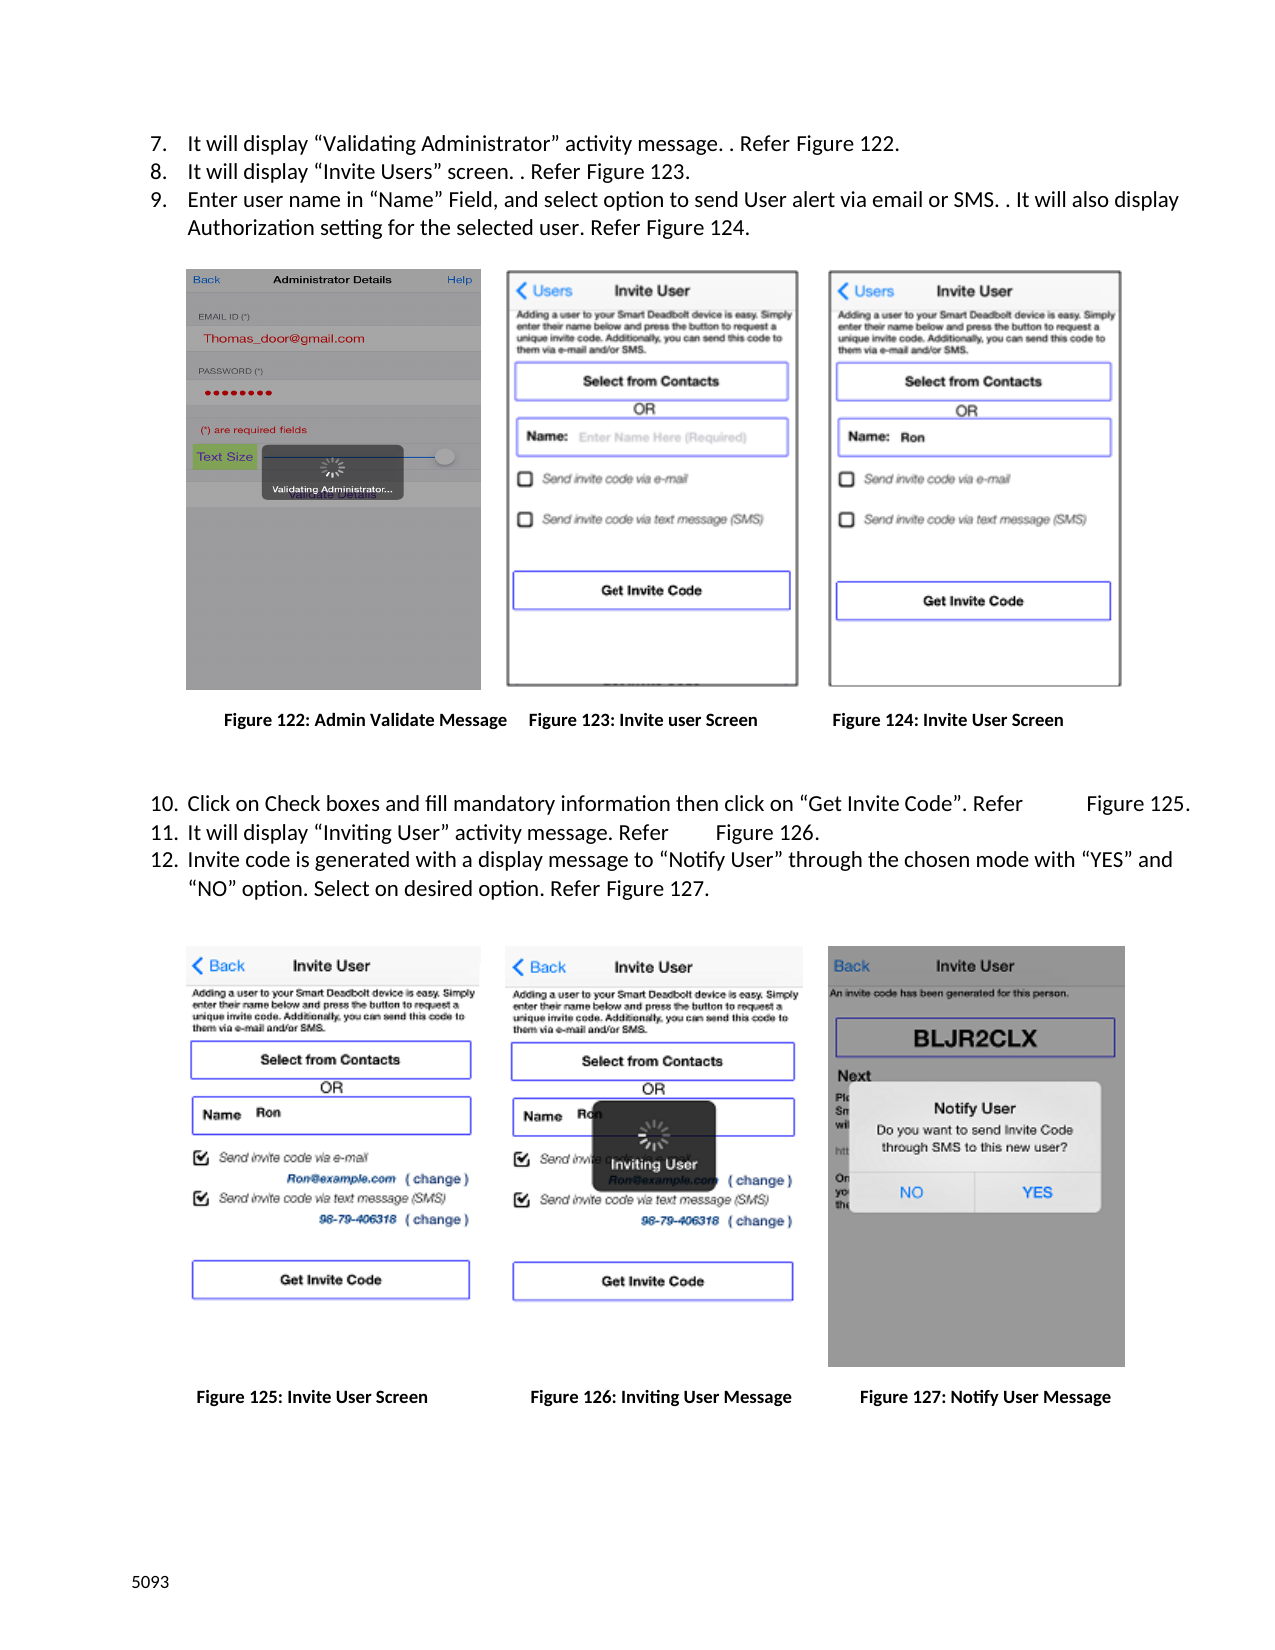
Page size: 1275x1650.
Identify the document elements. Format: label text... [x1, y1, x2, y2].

list Enter user name in “Name” Field, and select option to send User alert via email or SMS. . It will also display Authorization setting for the selected user. Refer Figure 124. [150, 185, 1198, 241]
list It will display “Validating Administrator” activity message. . Refer Figure 122. [150, 129, 1198, 157]
list Invite code is generated with a display message to “Notify User” through the chosen mode with “YES” and “NO” option. Select on desired option. Refer Figure 127. [150, 846, 1198, 902]
text Figure 122: Admin Validate Message Figure 123: Invite user Screen Figure 124: Invite User Screen [75, 706, 1198, 731]
list It will display “Invite Users” screen. . Refer Figure 123. [150, 157, 1198, 185]
list It will display “Inviting User” activity message. Refer Figure 126. [150, 818, 1198, 846]
picture [827, 269, 1125, 690]
picture [505, 269, 802, 690]
list Click on Check boxes and fill mandatory information then click on “Get Invite Code”. Refer Figure 125. [150, 789, 1198, 818]
picture [505, 946, 803, 1367]
picture [828, 946, 1125, 1367]
picture [186, 269, 481, 690]
text Figure 125: Invite User Screen Figure 126: Inviting User Message Figure 127: Notify User Message [150, 1383, 1198, 1408]
picture [186, 946, 481, 1367]
